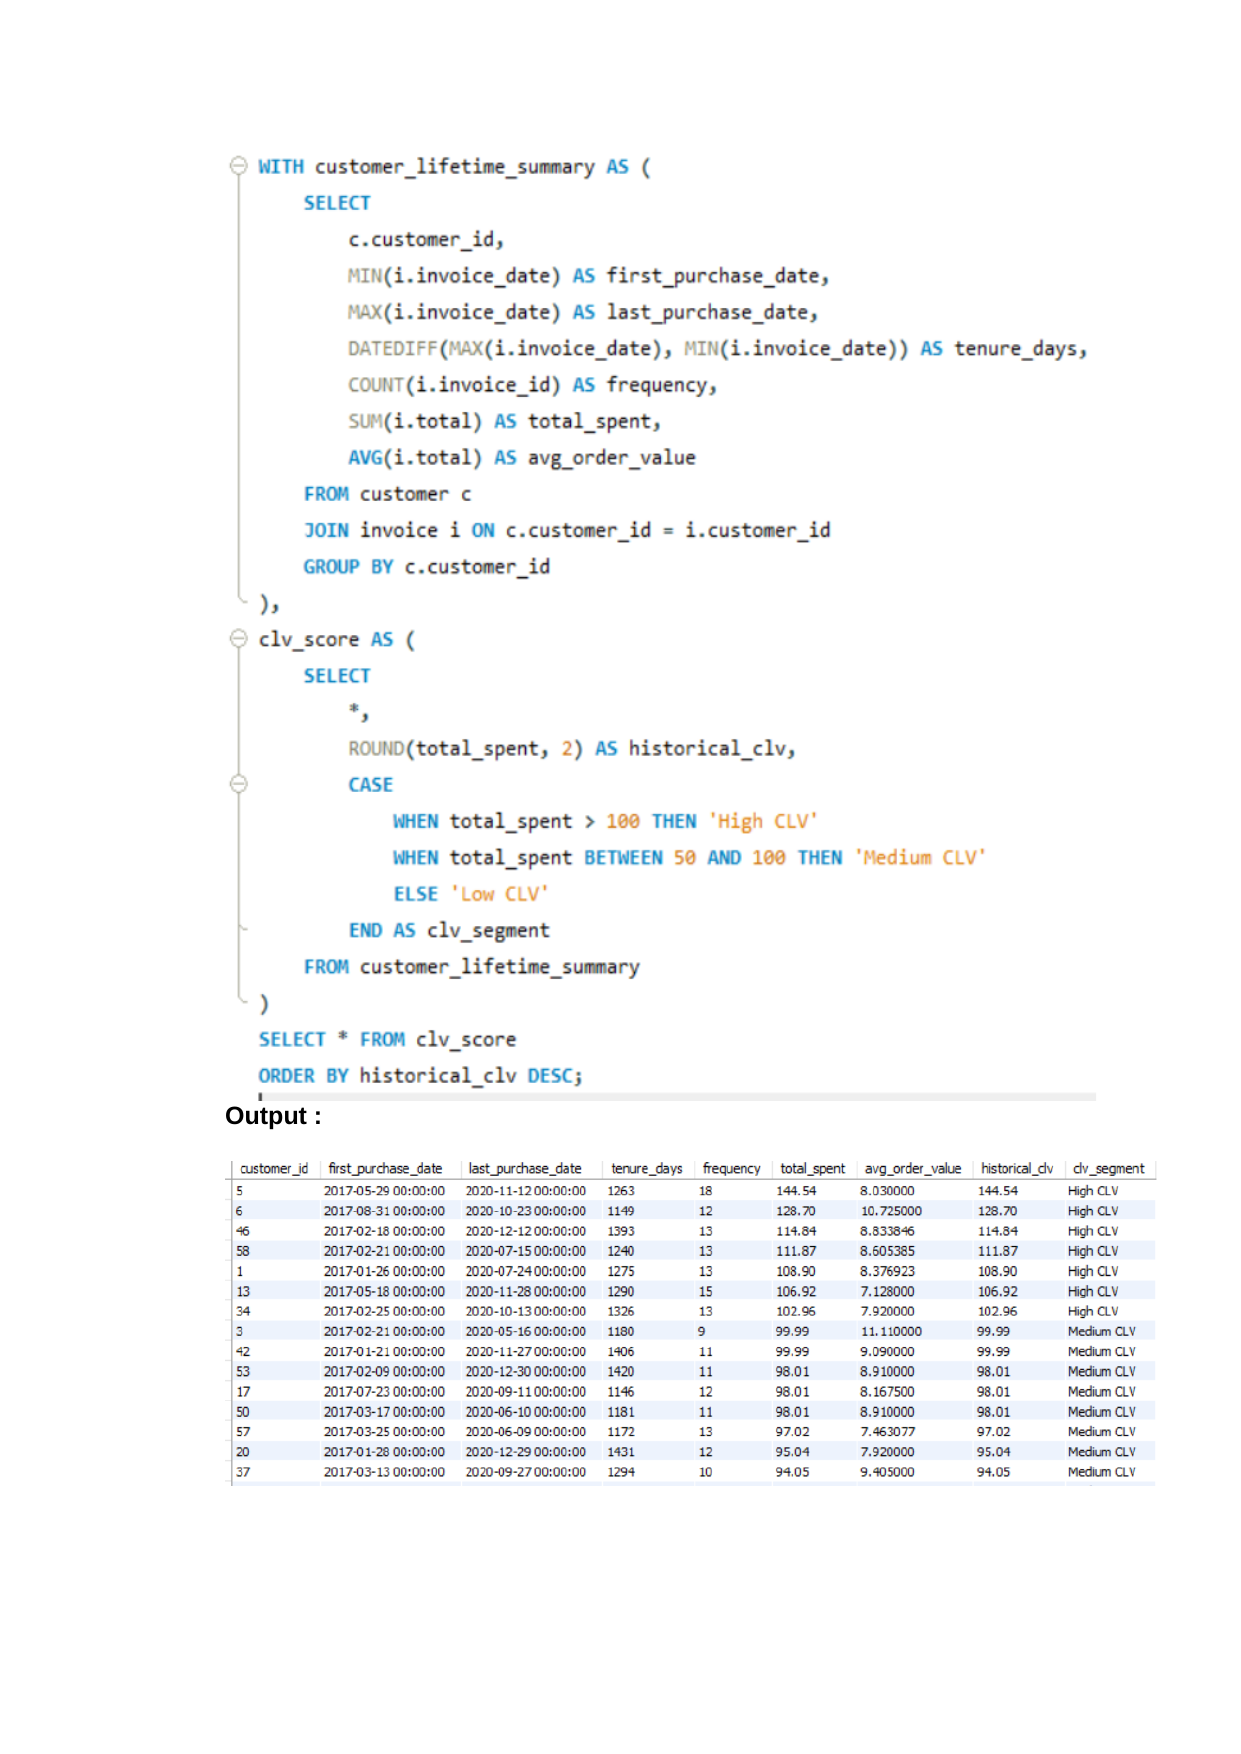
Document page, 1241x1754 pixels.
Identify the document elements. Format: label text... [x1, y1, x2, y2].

text Output : [225, 1101, 1090, 1130]
picture [225, 1161, 1166, 1486]
picture [225, 150, 1097, 1101]
